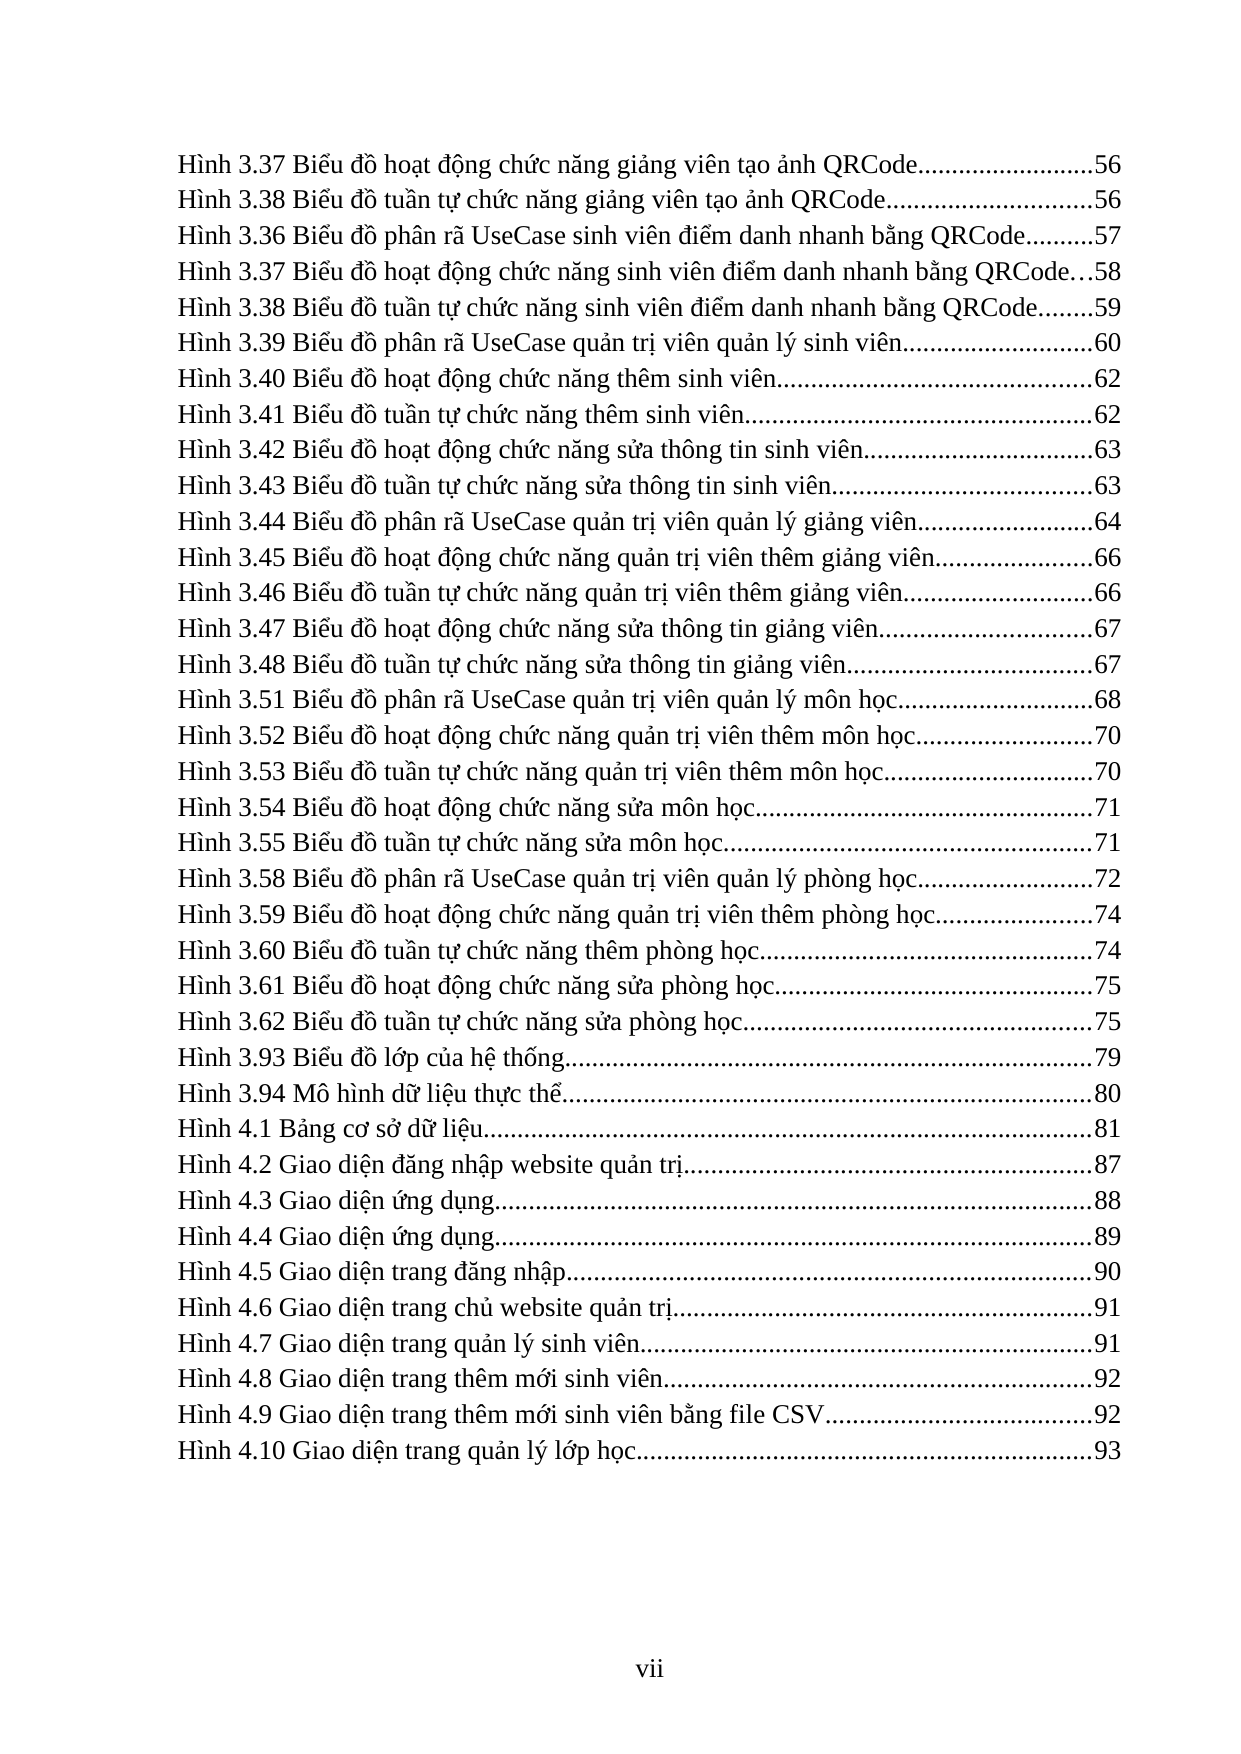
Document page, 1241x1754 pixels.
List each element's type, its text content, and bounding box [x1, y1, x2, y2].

text Hình 3.36 Biểu đồ phân rã UseCase sinh viên điểm danh nhanh bằng QRCode 57 [177, 219, 1122, 250]
text Hình 3.42 Biểu đồ hoạt động chức năng sửa thông tin sinh viên 63 [177, 433, 1122, 465]
text Hình 4.6 Giao diện trang chủ website quản trị 91 [177, 1291, 1122, 1322]
text Hình 3.58 Biểu đồ phân rã UseCase quản trị viên quản lý phòng học 72 [177, 862, 1122, 893]
text Hình 3.45 Biểu đồ hoạt động chức năng quản trị viên thêm giảng viên 66 [177, 541, 1122, 572]
text Hình 4.8 Giao diện trang thêm mới sinh viên 92 [177, 1362, 1122, 1394]
text Hình 3.37 Biểu đồ hoạt động chức năng giảng viên tạo ảnh QRCode 56 [177, 148, 1122, 179]
text Hình 4.1 Bảng cơ sở dữ liệu 81 [177, 1112, 1122, 1143]
text Hình 3.39 Biểu đồ phân rã UseCase quản trị viên quản lý sinh viên 60 [177, 326, 1122, 357]
text Hình 4.3 Giao diện ứng dụng 88 [177, 1184, 1122, 1215]
text Hình 3.59 Biểu đồ hoạt động chức năng quản trị viên thêm phòng học 74 [177, 898, 1122, 929]
text Hình 3.43 Biểu đồ tuần tự chức năng sửa thông tin sinh viên 63 [177, 469, 1122, 500]
text Hình 3.62 Biểu đồ tuần tự chức năng sửa phòng học 75 [177, 1005, 1122, 1036]
text Hình 3.46 Biểu đồ tuần tự chức năng quản trị viên thêm giảng viên 66 [177, 576, 1122, 608]
text Hình 3.48 Biểu đồ tuần tự chức năng sửa thông tin giảng viên 67 [177, 648, 1122, 679]
text Hình 3.51 Biểu đồ phân rã UseCase quản trị viên quản lý môn học 68 [177, 684, 1122, 715]
text Hình 3.37 Biểu đồ hoạt động chức năng sinh viên điểm danh nhanh bằng QRCode 58 [177, 255, 1122, 286]
text Hình 3.93 Biểu đồ lớp của hệ thống 79 [177, 1041, 1122, 1072]
text Hình 3.52 Biểu đồ hoạt động chức năng quản trị viên thêm môn học 70 [177, 719, 1122, 751]
text Hình 3.54 Biểu đồ hoạt động chức năng sửa môn học 71 [177, 791, 1122, 822]
text Hình 4.2 Giao diện đăng nhập website quản trị 87 [177, 1148, 1122, 1179]
text Hình 3.94 Mô hình dữ liệu thực thể 80 [177, 1077, 1122, 1108]
text Hình 4.10 Giao diện trang quản lý lớp học 93 [177, 1434, 1122, 1465]
text Hình 3.40 Biểu đồ hoạt động chức năng thêm sinh viên 62 [177, 362, 1122, 393]
text Hình 4.5 Giao diện trang đăng nhập 90 [177, 1255, 1122, 1286]
text Hình 3.38 Biểu đồ tuần tự chức năng sinh viên điểm danh nhanh bằng QRCode 59 [177, 291, 1122, 322]
text Hình 3.41 Biểu đồ tuần tự chức năng thêm sinh viên 62 [177, 398, 1122, 429]
text Hình 4.7 Giao diện trang quản lý sinh viên 91 [177, 1327, 1122, 1358]
text Hình 3.44 Biểu đồ phân rã UseCase quản trị viên quản lý giảng viên 64 [177, 505, 1122, 536]
text Hình 3.47 Biểu đồ hoạt động chức năng sửa thông tin giảng viên 67 [177, 612, 1122, 643]
text Hình 3.55 Biểu đồ tuần tự chức năng sửa môn học 71 [177, 827, 1122, 858]
text Hình 4.4 Giao diện ứng dụng 89 [177, 1219, 1122, 1251]
text Hình 3.38 Biểu đồ tuần tự chức năng giảng viên tạo ảnh QRCode 56 [177, 183, 1122, 214]
text Hình 3.60 Biểu đồ tuần tự chức năng thêm phòng học 74 [177, 934, 1122, 965]
text Hình 3.53 Biểu đồ tuần tự chức năng quản trị viên thêm môn học 70 [177, 755, 1122, 786]
text Hình 4.9 Giao diện trang thêm mới sinh viên bằng file CSV 92 [177, 1398, 1122, 1429]
text Hình 3.61 Biểu đồ hoạt động chức năng sửa phòng học 75 [177, 969, 1122, 1001]
